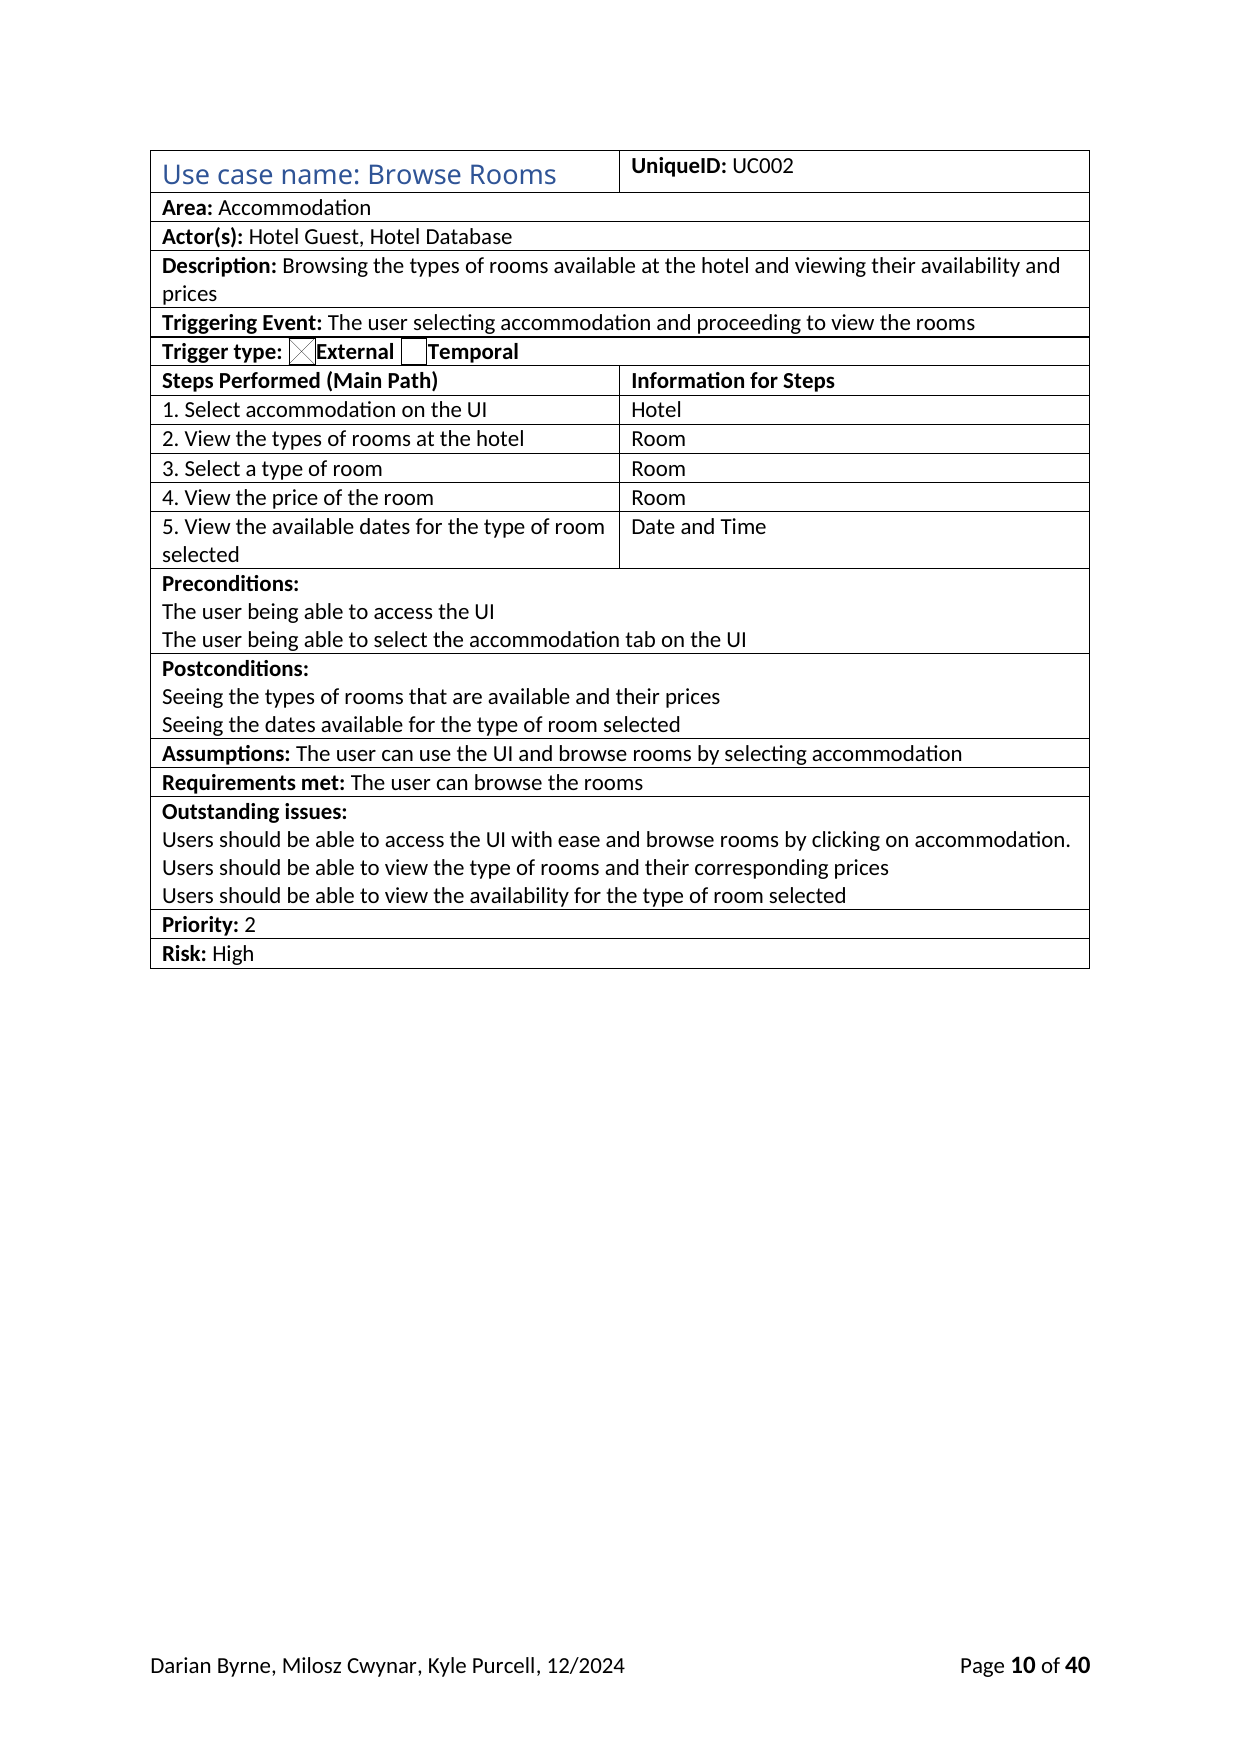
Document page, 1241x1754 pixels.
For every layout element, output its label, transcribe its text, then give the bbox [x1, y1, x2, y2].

table_cell Room [620, 425, 1089, 453]
table_cell Assumptions: The user can use the UI and browse rooms by selecting accommodation [151, 739, 1089, 767]
table_cell 2. View the types of rooms at the hotel [151, 425, 619, 453]
table_header UniqueID: UC002 [620, 151, 1089, 192]
table_cell Steps Performed (Main Path) [151, 366, 619, 394]
table_cell Trigger type: External Temporal [316, 338, 401, 365]
table_cell 5. View the available dates for the type of room selected [151, 512, 619, 568]
table_cell Outstanding issues: Users should be able to access the UI with ease and browse rooms by clicking on accommodation. Users should be able to view the type of rooms and their corresponding prices Users should be able to view the availability for the type of room selected [151, 797, 1089, 909]
table_cell Room [620, 454, 1089, 482]
table_cell Triggering Event: The user selecting accommodation and proceeding to view the rooms [151, 308, 1089, 336]
table_cell Actor(s): Hotel Guest, Hotel Database [151, 222, 1089, 250]
table_header Use case name: Browse Rooms [151, 151, 619, 192]
table_cell 1. Select accommodation on the UI [151, 396, 619, 423]
table_cell Trigger type: External Temporal [427, 338, 1089, 365]
table_cell Priority: 2 [151, 910, 1089, 938]
table_cell Information for Steps [620, 366, 1089, 394]
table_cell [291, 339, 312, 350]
table_cell 4. View the price of the room [151, 483, 619, 511]
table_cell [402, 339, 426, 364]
table_cell Postconditions: Seeing the types of rooms that are available and their prices Seeing the dates available for the type of room selected [151, 654, 1089, 738]
table_cell 3. Select a type of room [151, 454, 619, 482]
table_cell Risk: High [151, 939, 1089, 967]
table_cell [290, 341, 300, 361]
table_cell Preconditions: The user being able to access the UI The user being able to select the accommodation tab on the UI [151, 569, 1089, 653]
table_cell Hotel [620, 396, 1089, 423]
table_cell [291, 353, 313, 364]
table_cell Area: Accommodation [151, 193, 1089, 221]
table_cell Trigger type: External Temporal [151, 338, 289, 365]
table_cell Date and Time [620, 512, 1089, 568]
table_cell Description: Browsing the types of rooms available at the hotel and viewing their availability and prices [151, 251, 1089, 307]
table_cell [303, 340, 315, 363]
table_cell Requirements met: The user can browse the rooms [151, 768, 1089, 796]
table_cell Room [620, 483, 1089, 511]
